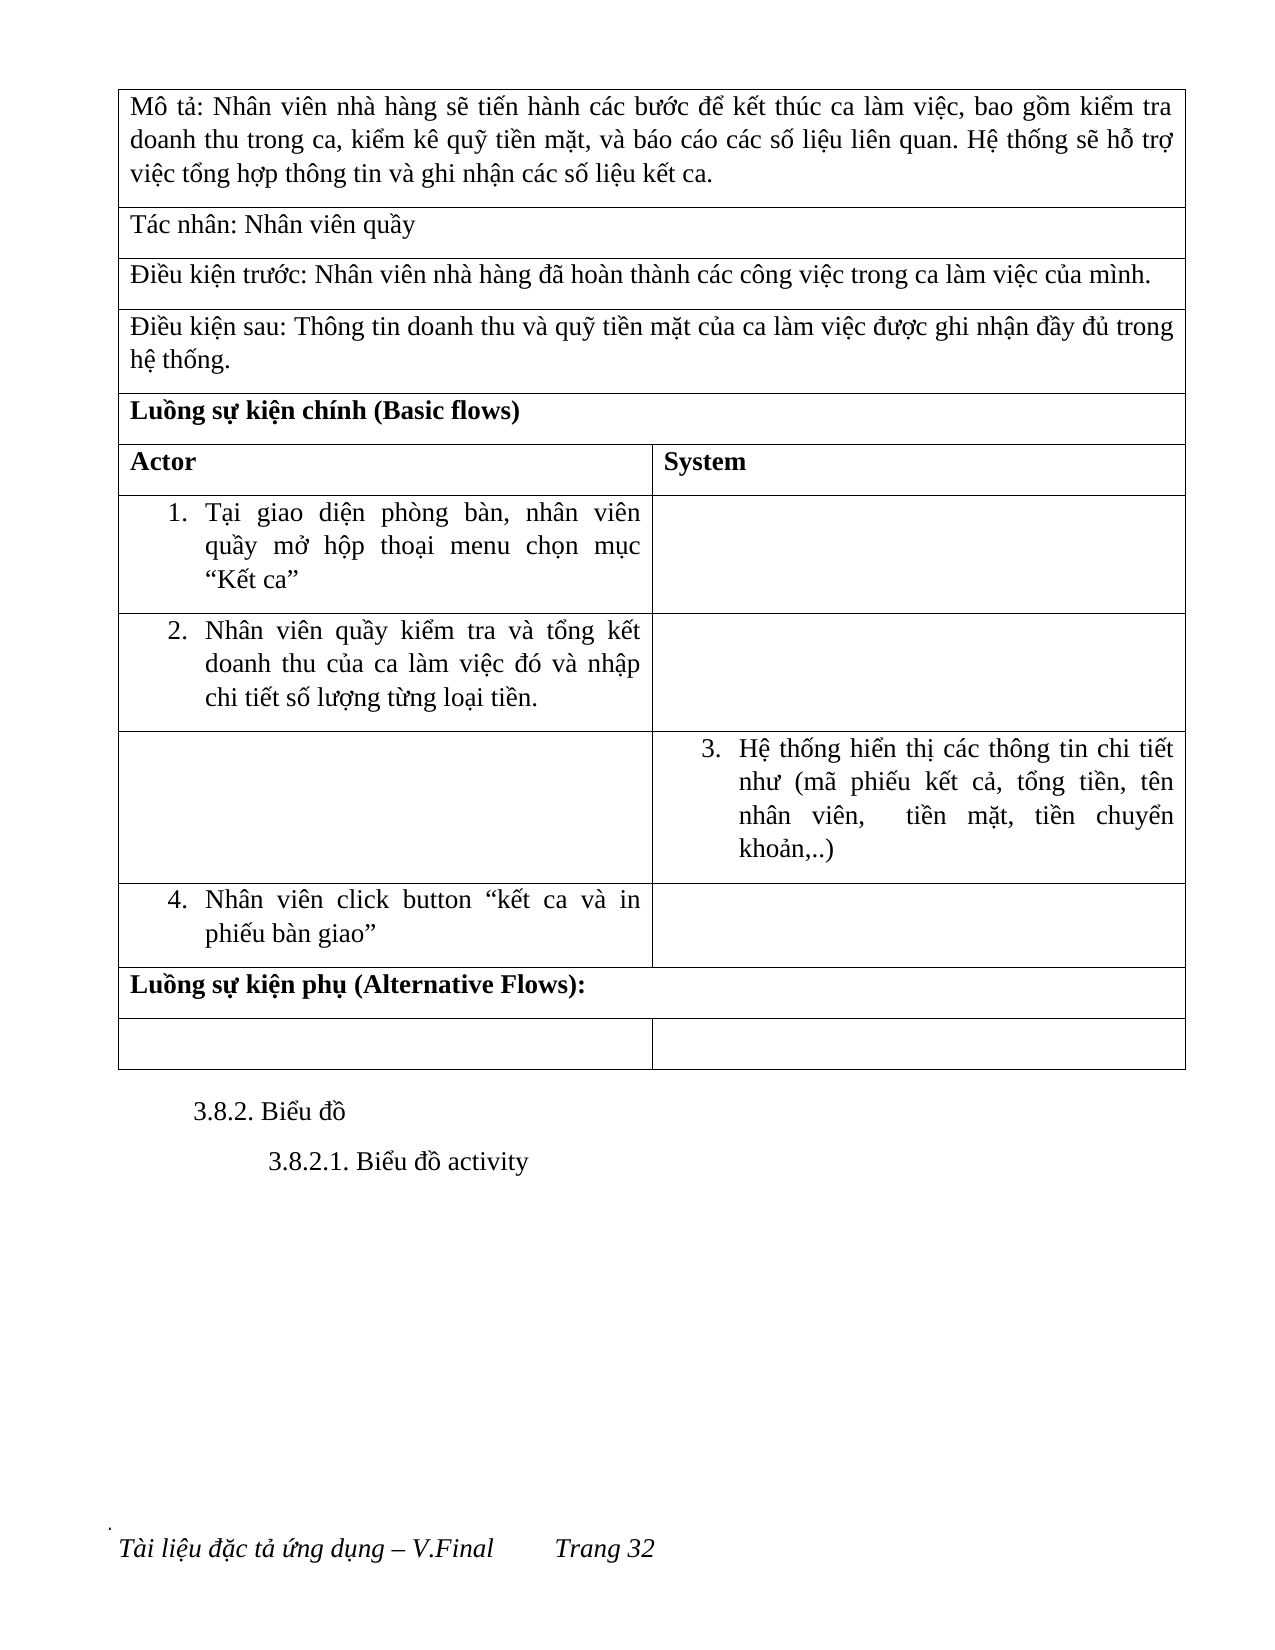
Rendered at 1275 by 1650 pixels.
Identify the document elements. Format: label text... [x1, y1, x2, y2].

table_cell [653, 884, 1185, 967]
table_cell [653, 614, 1185, 731]
table_cell [653, 1019, 1185, 1069]
table_cell Tác nhân: Nhân viên quầy [119, 208, 1185, 258]
table_cell Nhân viên click button “kết ca và in phiếu bàn giao” [119, 884, 652, 967]
table_cell Điều kiện sau: Thông tin doanh thu và quỹ tiền mặt của ca làm việc được ghi nhận đầy đủ trong hệ thống. [119, 310, 1185, 393]
table_cell [653, 496, 1185, 613]
table_cell Tại giao diện phòng bàn, nhân viên quầy mở hộp thoại menu chọn mục “Kết ca” [119, 496, 652, 613]
table_cell Luồng sự kiện chính (Basic flows) [119, 394, 1185, 444]
table_cell Điều kiện trước: Nhân viên nhà hàng đã hoàn thành các công việc trong ca làm việc của mình. [119, 259, 1185, 308]
text 3.8.2. Biểu đồ [118, 1095, 1186, 1126]
table_cell Luồng sự kiện phụ (Alternative Flows): [119, 968, 1185, 1018]
text 3.8.2.1. Biểu đồ activity [193, 1145, 1186, 1177]
table_cell Hệ thống hiển thị các thông tin chi tiết như (mã phiếu kết cả, tổng tiền, tên nhân viên, tiền mặt, tiền chuyển khoản,..) [653, 732, 1185, 882]
table_cell Nhân viên quầy kiểm tra và tổng kết doanh thu của ca làm việc đó và nhập chi tiết số lượng từng loại tiền. [119, 614, 652, 731]
table_cell [119, 732, 652, 882]
table_cell System [653, 445, 1185, 495]
table_cell Mô tả: Nhân viên nhà hàng sẽ tiến hành các bước để kết thúc ca làm việc, bao gồm kiểm tra doanh thu trong ca, kiểm kê quỹ tiền mặt, và báo cáo các số liệu liên quan. Hệ thống sẽ hỗ trợ việc tổng hợp thông tin và ghi nhận các số liệu kết ca. [119, 90, 1185, 207]
table_cell [119, 1019, 652, 1069]
table_cell Actor [119, 445, 652, 495]
